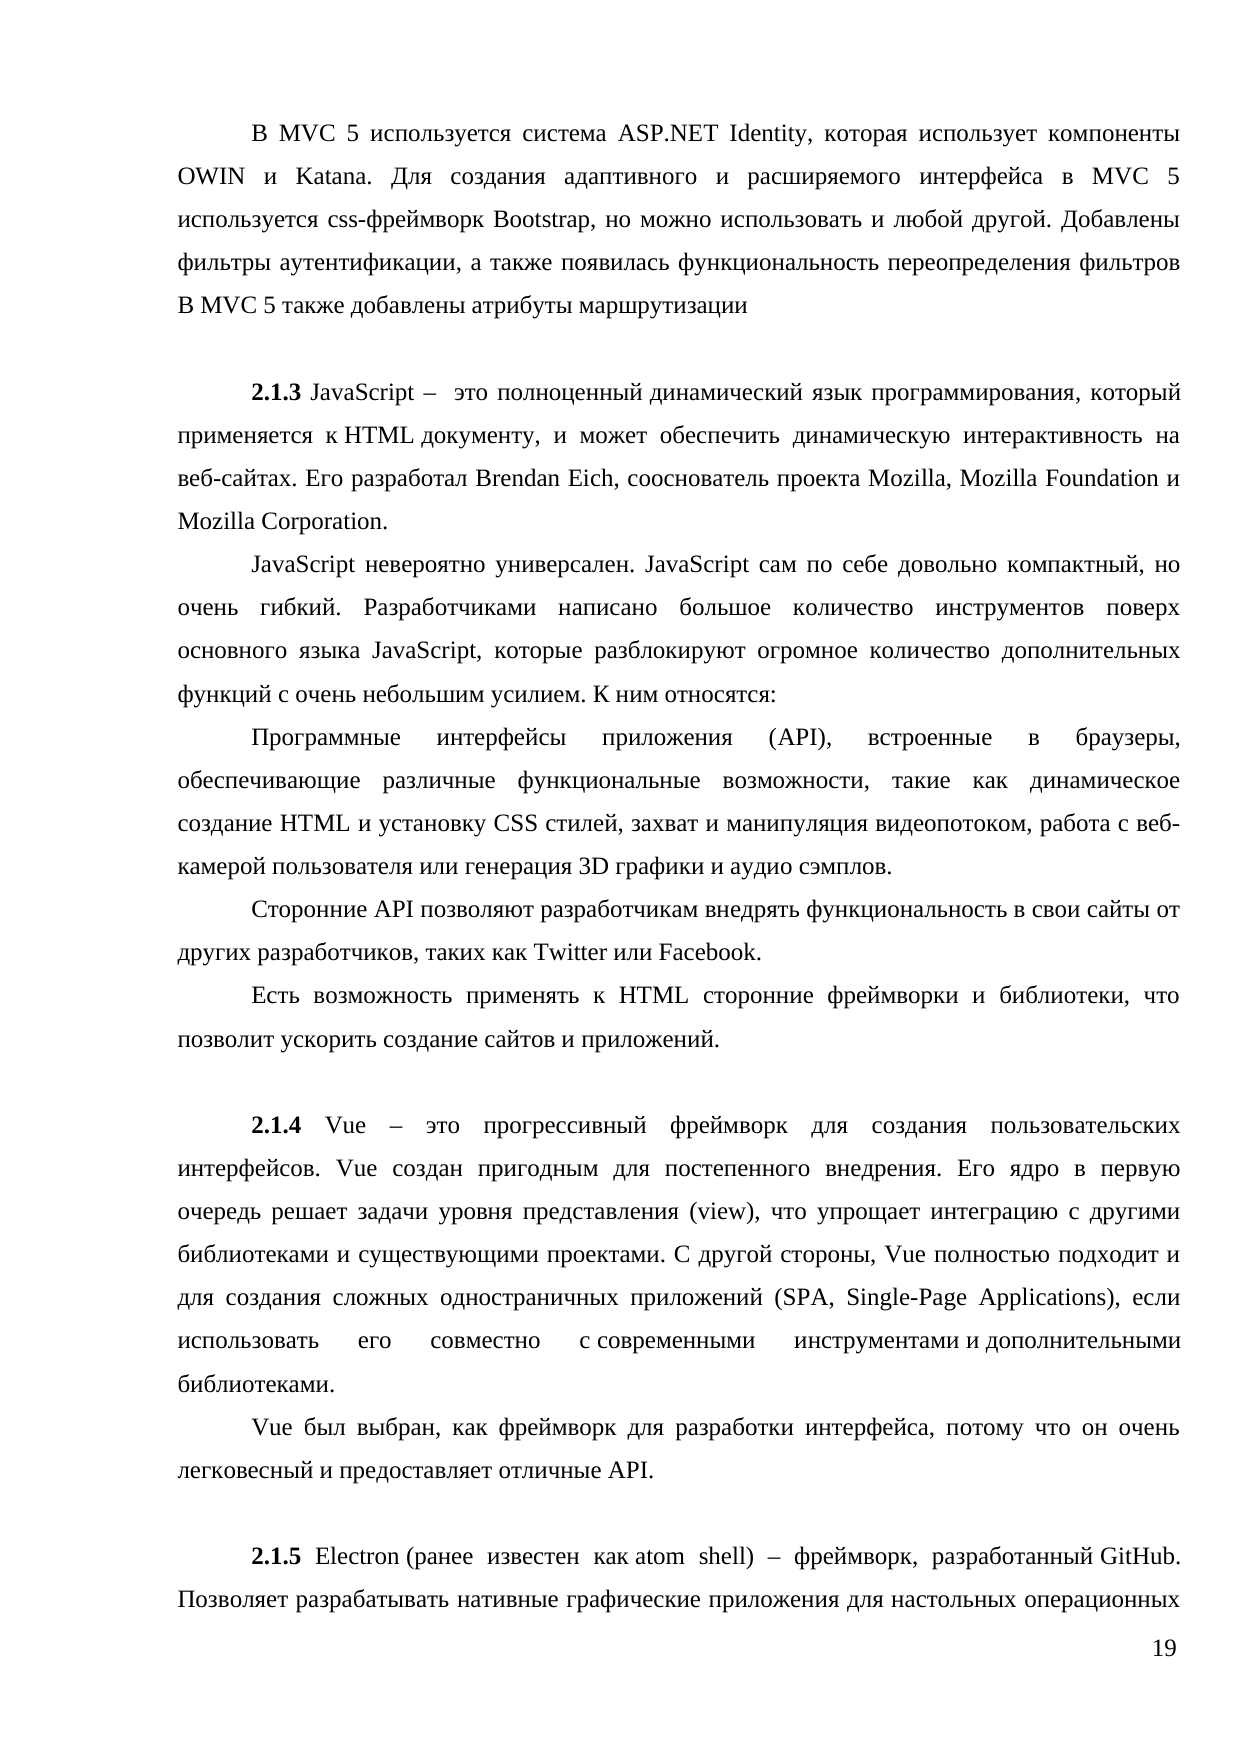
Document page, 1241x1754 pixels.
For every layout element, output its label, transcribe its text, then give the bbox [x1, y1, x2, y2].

text Есть возможность применять к HTML сторонние фреймворки и библиотеки, что позволит ускорить создание сайтов и приложений. [177, 981, 1181, 1052]
text Сторонние API позволяют разработчикам внедрять функциональность в свои сайты от других разработчиков, таких как Twitter или Facebook. [177, 894, 1181, 966]
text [177, 1541, 1181, 1613]
text В MVC 5 используется система ASP.NET Identity, которая использует компоненты OWIN и Katana. Для создания адаптивного и расширяемого интерфейса в MVC 5 используется css-фреймворк Bootstrap, но можно использовать и любой другой. Добавлены фильтры аутентификации, а также появилась функциональность переопределения фильтров В MVC 5 также добавлены атрибуты маршрутизации [177, 118, 1181, 319]
text Программные интерфейсы приложения (API), встроенные в браузеры, обеспечивающие различные функциональные возможности, такие как динамическое создание HTML и установку CSS стилей, захват и манипуляция видеопотоком, работа с веб-камерой пользователя или генерация 3D графики и аудио сэмплов. [177, 722, 1181, 880]
text JavaScript невероятно универсален. JavaScript сам по себе довольно компактный, но очень гибкий. Разработчиками написано большое количество инструментов поверх основного языка JavaScript, которые разблокируют огромное количество дополнительных функций с очень небольшим усилием. К ним относятся: [177, 549, 1181, 707]
text Vue был выбран, как фреймворк для разработки интерфейса, потому что он очень легковесный и предоставляет отличные API. [177, 1412, 1181, 1484]
text 2.1.4 Vue – это прогрессивный фреймворк для создания пользовательских интерфейсов. Vue создан пригодным для постепенного внедрения. Его ядро в первую очередь решает задачи уровня представления (view), что упрощает интеграцию с другими библиотеками и существующими проектами. С другой стороны, Vue полностью подходит и для создания сложных одностраничных приложений (SPA, Single-Page Applications), если использовать его совместно с современными инструментами и дополнительными библиотеками. [177, 1110, 1181, 1397]
text 2.1.3 JavaScript – это полноценный динамический язык программирования, который применяется к HTML документу, и может обеспечить динамическую интерактивность на веб-сайтах. Его разработал Brendan Eich, сооснователь проекта Mozilla, Mozilla Foundation и Mozilla Corporation. [177, 377, 1181, 535]
